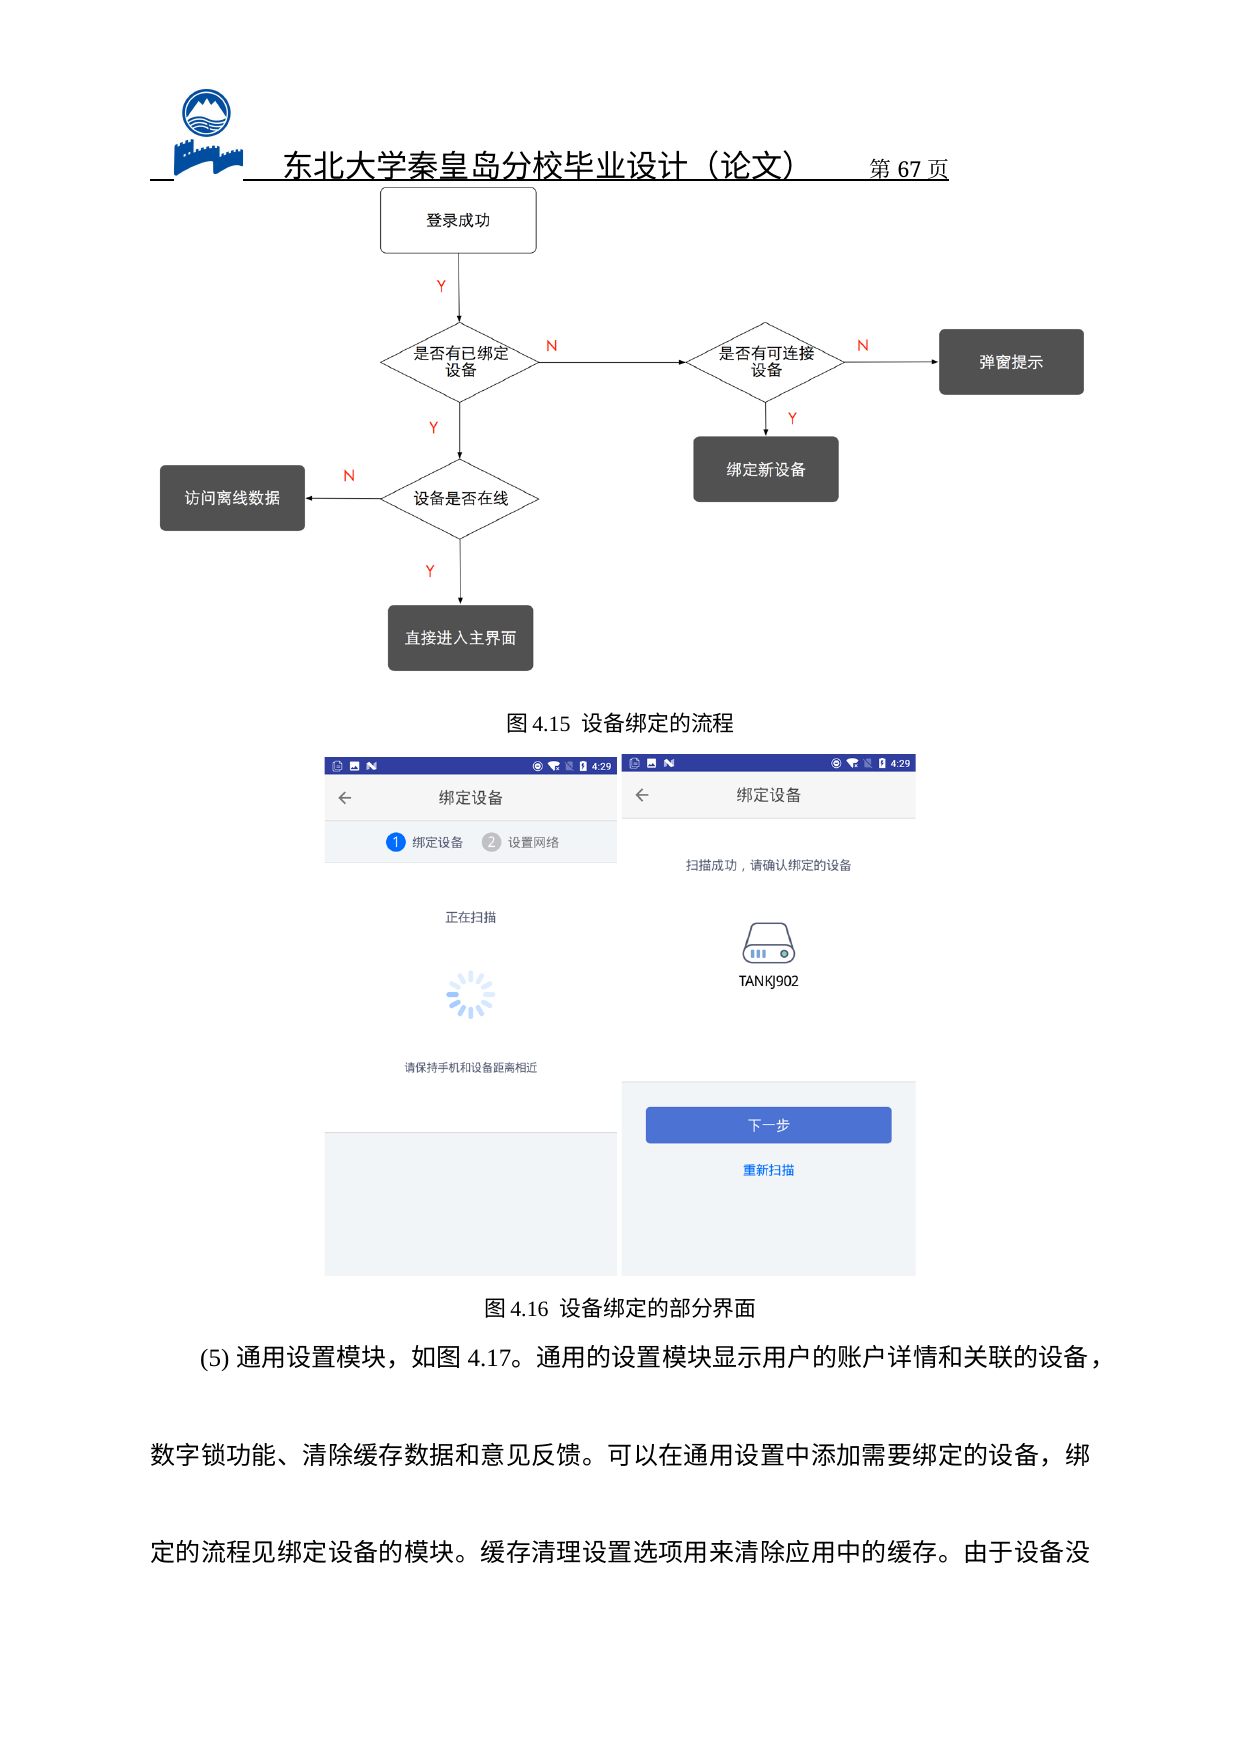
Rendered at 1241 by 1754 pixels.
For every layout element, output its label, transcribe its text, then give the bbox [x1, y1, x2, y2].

picture [621, 754, 916, 1276]
picture [324, 757, 617, 1276]
text 图4.15 设备绑定的流程 [150, 706, 1090, 738]
picture [150, 186, 1090, 674]
text 图4.16 设备绑定的部分界面 [150, 1291, 1090, 1323]
picture [173, 88, 244, 177]
